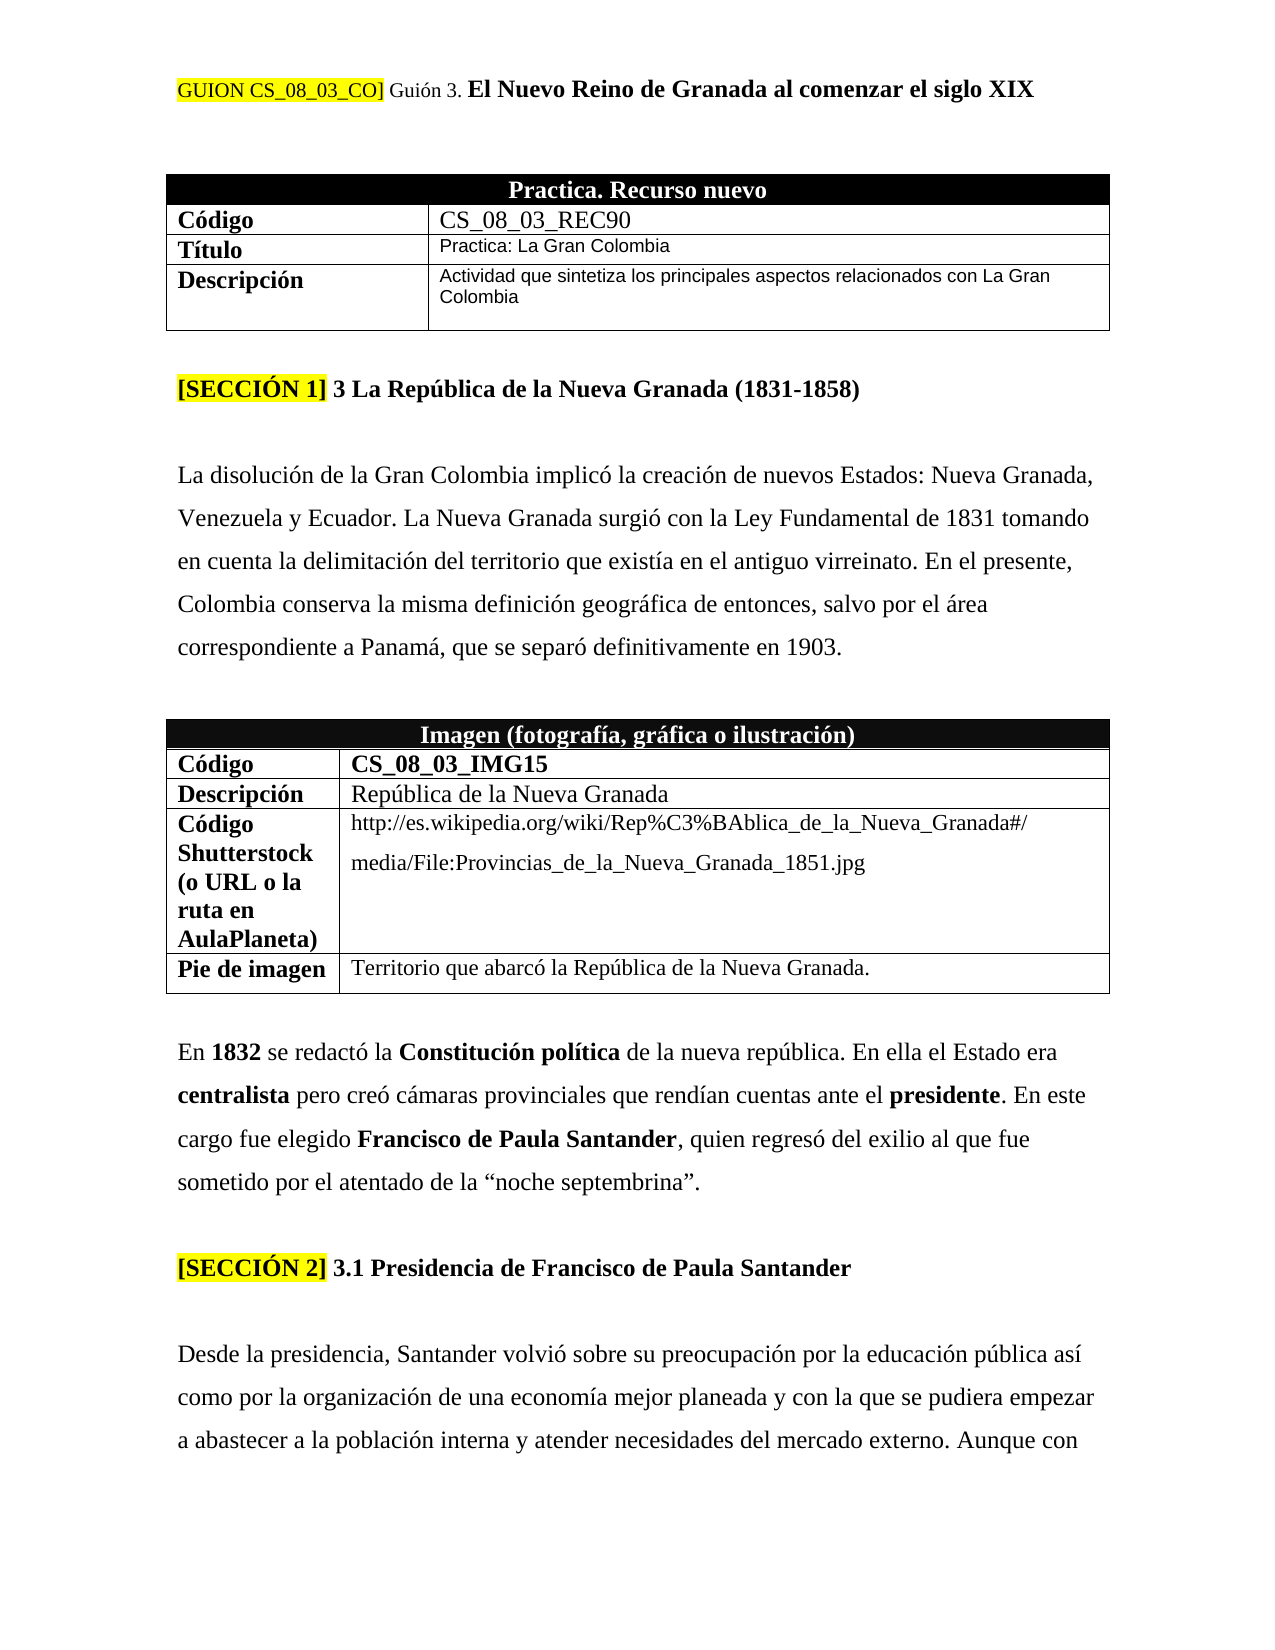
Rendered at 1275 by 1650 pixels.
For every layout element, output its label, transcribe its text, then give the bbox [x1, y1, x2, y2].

table_cell Practica: La Gran Colombia [429, 235, 1109, 264]
table_cell República de la Nueva Granada [340, 779, 1109, 808]
table_cell Descripción [167, 265, 428, 329]
text [SECCIÓN 2] 3.1 Presidencia de Francisco de Paula Santander [327, 1253, 1098, 1282]
table_cell Territorio que abarcó la República de la Nueva Granada. [340, 954, 1109, 993]
text La disolución de la Gran Colombia implicó la creación de nuevos Estados: Nueva Granada, Venezuela y Ecuador. La Nueva Granada surgió con la Ley Fundamental de 1831 tomando en cuenta la delimitación del territorio que existía en el antiguo virreinato. En el presente, Colombia conserva la misma definición geográfica de entonces, salvo por el área correspondiente a Panamá, que se separó definitivamente en 1903. [177, 460, 1098, 661]
table_cell Código [167, 205, 428, 234]
table_cell Descripción [167, 779, 339, 808]
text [177, 1339, 1098, 1454]
table_cell Actividad que sintetiza los principales aspectos relacionados con La Gran Colombia [429, 265, 1109, 329]
table_cell Pie de imagen [167, 954, 339, 993]
table_cell CS_08_03_REC90 [429, 205, 1109, 234]
text En 1832 se redactó la Constitución política de la nueva república. En ella el Estado era centralista pero creó cámaras provinciales que rendían cuentas ante el presidente. En este cargo fue elegido Francisco de Paula Santander, quien regresó del exilio al que fue sometido por el atentado de la “noche septembrina”. [177, 1037, 1098, 1196]
table_cell CS_08_03_IMG15 [340, 750, 1109, 778]
table_cell Código [167, 750, 339, 778]
table_cell Título [167, 235, 428, 264]
table_cell Código Shutterstock (o URL o la ruta en AulaPlaneta) [167, 809, 339, 953]
table_header Practica. Recurso nuevo [167, 175, 1109, 204]
table_cell http://es.wikipedia.org/wiki/Rep%C3%BAblica_de_la_Nueva_Granada#/media/File:Provincias_de_la_Nueva_Granada_1851.jpg [340, 809, 1109, 953]
text [SECCIÓN 1] 3 La República de la Nueva Granada (1831-1858) [327, 374, 1098, 402]
table_header Imagen (fotografía, gráfica o ilustración) [167, 720, 1109, 748]
